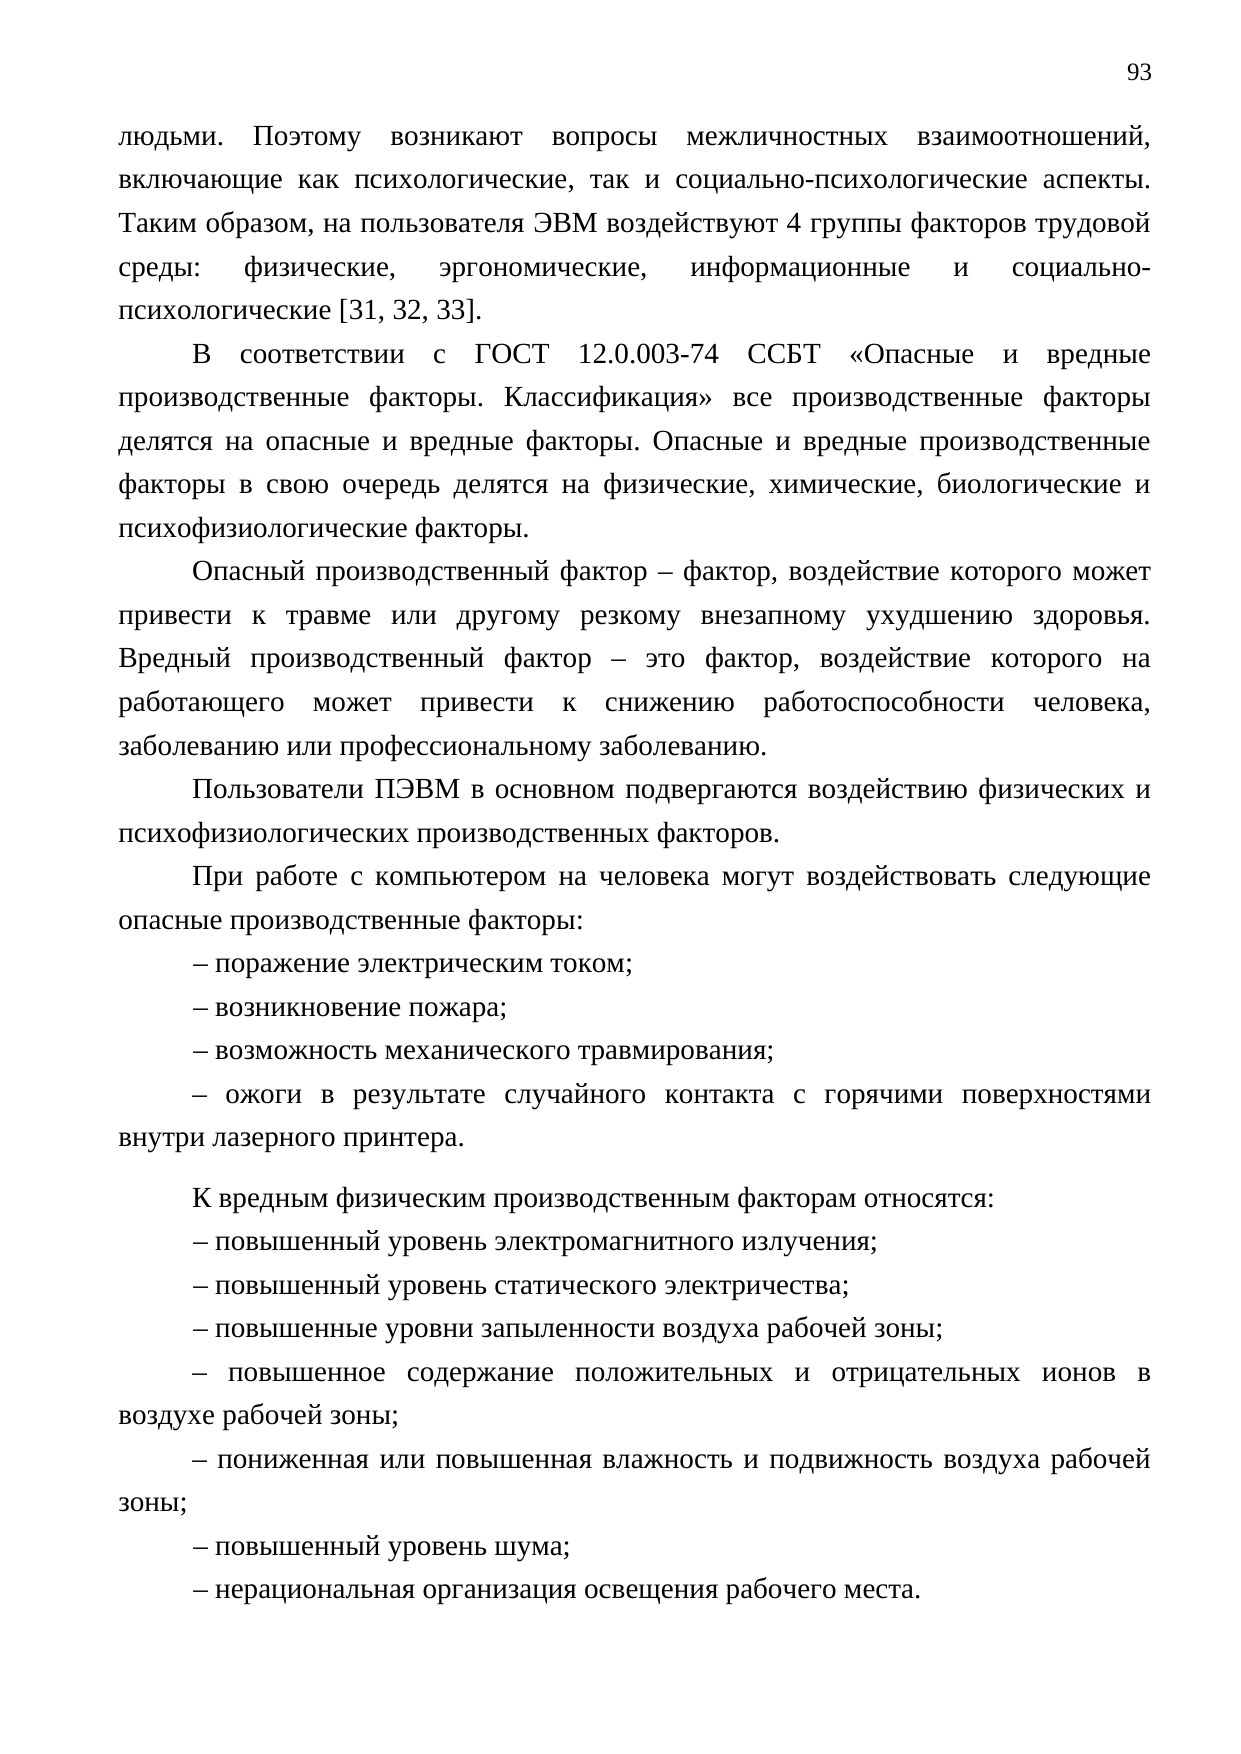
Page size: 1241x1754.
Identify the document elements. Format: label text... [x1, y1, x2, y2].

list – возможность механического травмирования; [193, 1032, 1152, 1066]
list – пониженная или повышенная влажность и подвижность воздуха рабочей зоны; [118, 1441, 1152, 1518]
text Пользователи ПЭВМ в основном подвергаются воздействию физических и психофизиологических производственных факторов. [118, 771, 1152, 848]
text При работе с компьютером на человека могут воздействовать следующие опасные производственные факторы: [118, 858, 1152, 935]
text В соответствии с ГОСТ 12.0.003-74 ССБТ «Опасные и вредные производственные факторы. Классификация» все производственные факторы делятся на опасные и вредные факторы. Опасные и вредные производственные факторы в свою очередь делятся на физические, химические, биологические и психофизиологические факторы. [118, 336, 1152, 543]
list – поражение электрическим током; [193, 945, 1152, 979]
list – ожоги в результате случайного контакта с горячими поверхностями внутри лазерного принтера. [118, 1076, 1152, 1153]
list – повышенный уровень статического электричества; [193, 1267, 1152, 1300]
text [118, 118, 1152, 326]
list – повышенное содержание положительных и отрицательных ионов в воздухе рабочей зоны; [118, 1354, 1152, 1431]
text К вредным физическим производственным факторам относятся: [118, 1180, 1152, 1213]
list – нерациональная организация освещения рабочего места. [193, 1572, 1152, 1605]
text Опасный производственный фактор – фактор, воздействие которого может привести к травме или другому резкому внезапному ухудшению здоровья. Вредный производственный фактор – это фактор, воздействие которого на работающего может привести к снижению работоспособности человека, заболеванию или профессиональному заболеванию. [118, 553, 1152, 761]
list – повышенный уровень шума; [193, 1528, 1152, 1562]
list – повышенный уровень электромагнитного излучения; [193, 1223, 1152, 1257]
list – повышенные уровни запыленности воздуха рабочей зоны; [193, 1310, 1152, 1344]
list – возникновение пожара; [193, 989, 1152, 1022]
